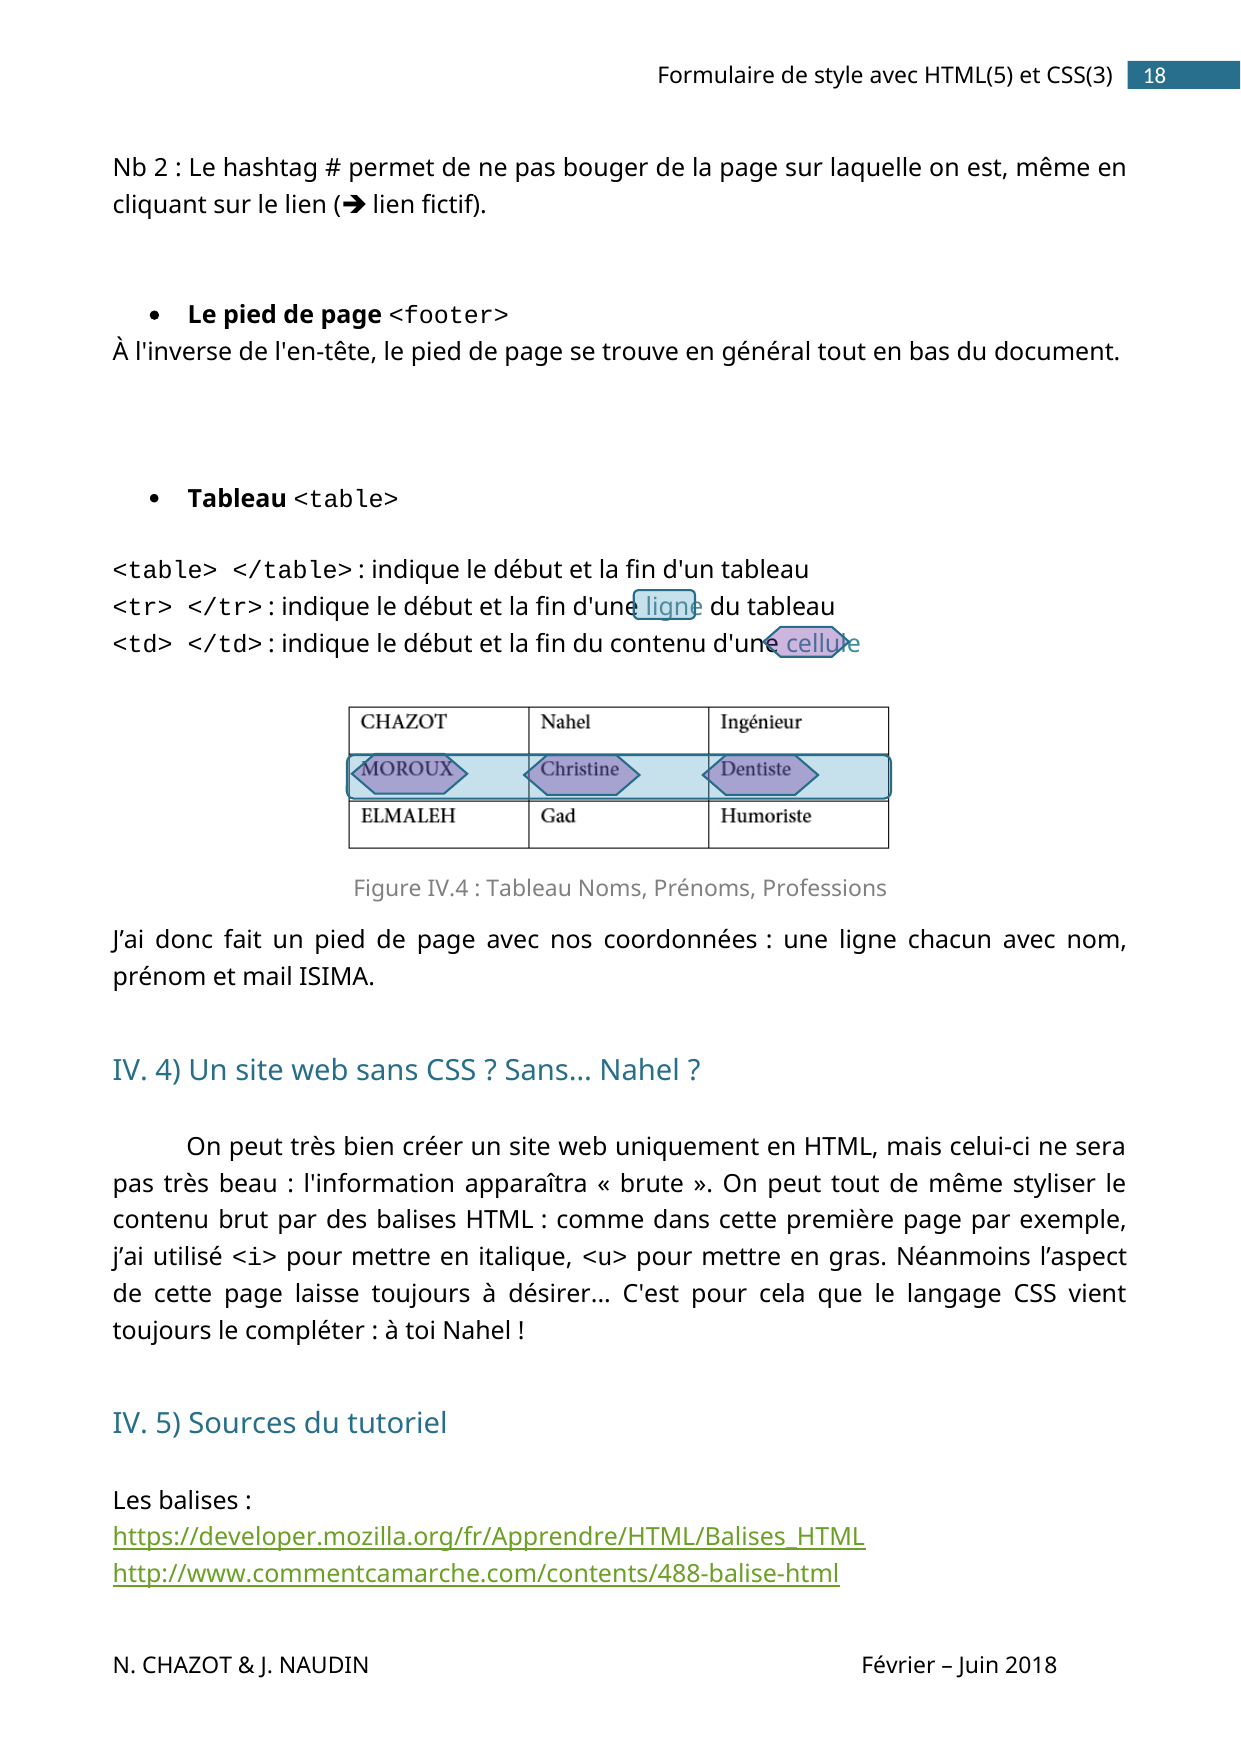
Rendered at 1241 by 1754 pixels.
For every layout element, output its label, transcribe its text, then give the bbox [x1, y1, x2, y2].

text Les balises : [98, 1482, 1128, 1516]
text <td> </td> : indique le début et la fin du contenu d'une cellule [112, 626, 1128, 660]
text http://www.commentcamarche.com/contents/488-balise-html [112, 1556, 1128, 1590]
list Tableau <table> [150, 481, 1128, 515]
text Nb 2 : Le hashtag # permet de ne pas bouger de la page sur laquelle on est, même en cliquant sur le lien ( lien fictif). [112, 150, 1128, 221]
picture [341, 699, 899, 852]
text Figure IV.4 : Tableau Noms, Prénoms, Professions [112, 871, 1128, 903]
text <tr> </tr> : indique le début et la fin d'une ligne du tableau [112, 589, 1128, 623]
text À l'inverse de l'en-tête, le pied de page se trouve en général tout en bas du document. [112, 334, 1128, 368]
text IV. 5) Sources du tutoriel [112, 1403, 1128, 1442]
text <table> </table> : indique le début et la fin d'un tableau [112, 552, 1128, 586]
text J’ai donc fait un pied de page avec nos coordonnées : une ligne chacun avec nom, prénom et mail ISIMA. [112, 922, 1128, 993]
list Le pied de page <footer> [150, 297, 1128, 331]
text IV. 4) Un site web sans CSS ? Sans… Nahel ? [112, 1049, 1128, 1088]
text https://developer.mozilla.org/fr/Apprendre/HTML/Balises_HTML [112, 1519, 1128, 1553]
text On peut très bien créer un site web uniquement en HTML, mais celui-ci ne sera pas très beau : l'information apparaîtra « brute ». On peut tout de même styliser le contenu brut par des balises HTML : comme dans cette première page par exemple, j’ai utilisé <i> pour mettre en italique, <u> pour mettre en gras. Néanmoins l’aspect de cette page laisse toujours à désirer... C'est pour cela que le langage CSS vient toujours le compléter : à toi Nahel ! [112, 1128, 1128, 1347]
